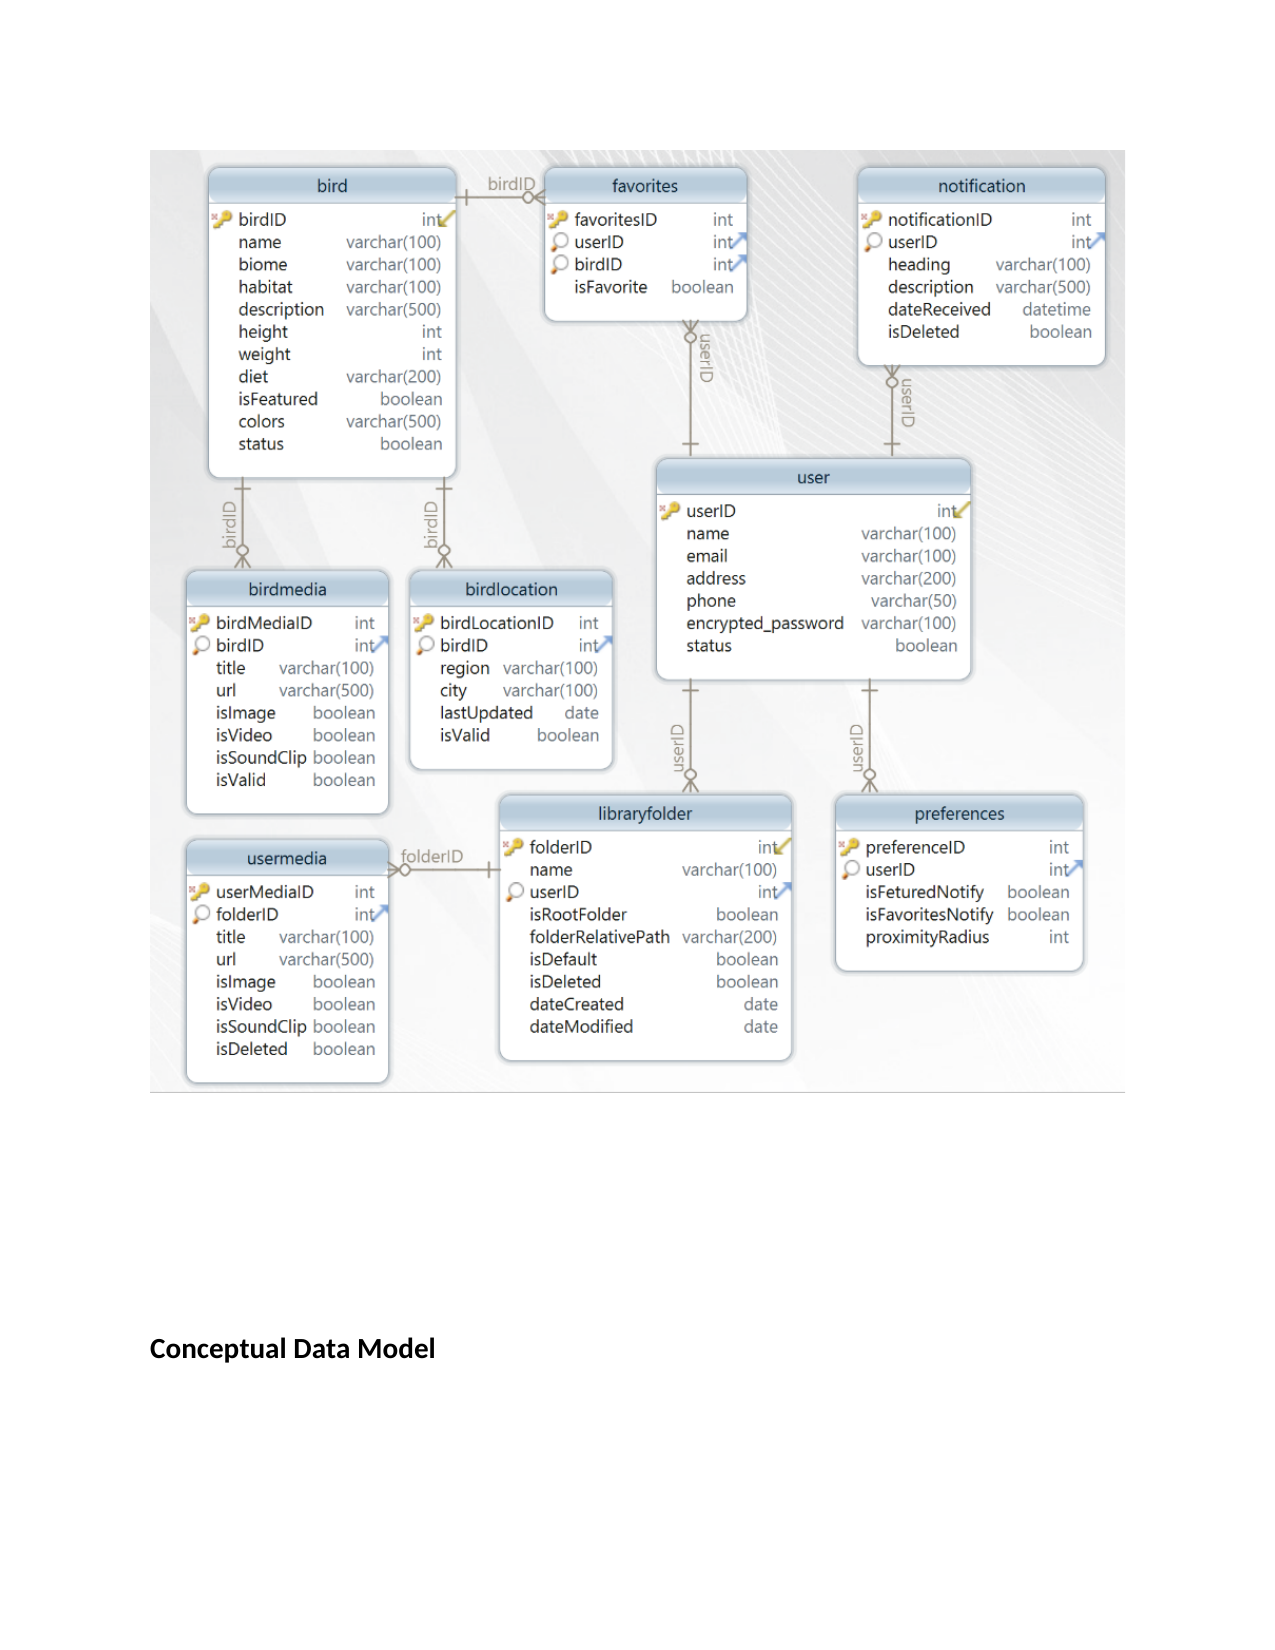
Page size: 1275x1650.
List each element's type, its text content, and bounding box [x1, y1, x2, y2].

picture [150, 150, 1125, 1093]
text Conceptual Data Model [150, 1331, 1093, 1366]
